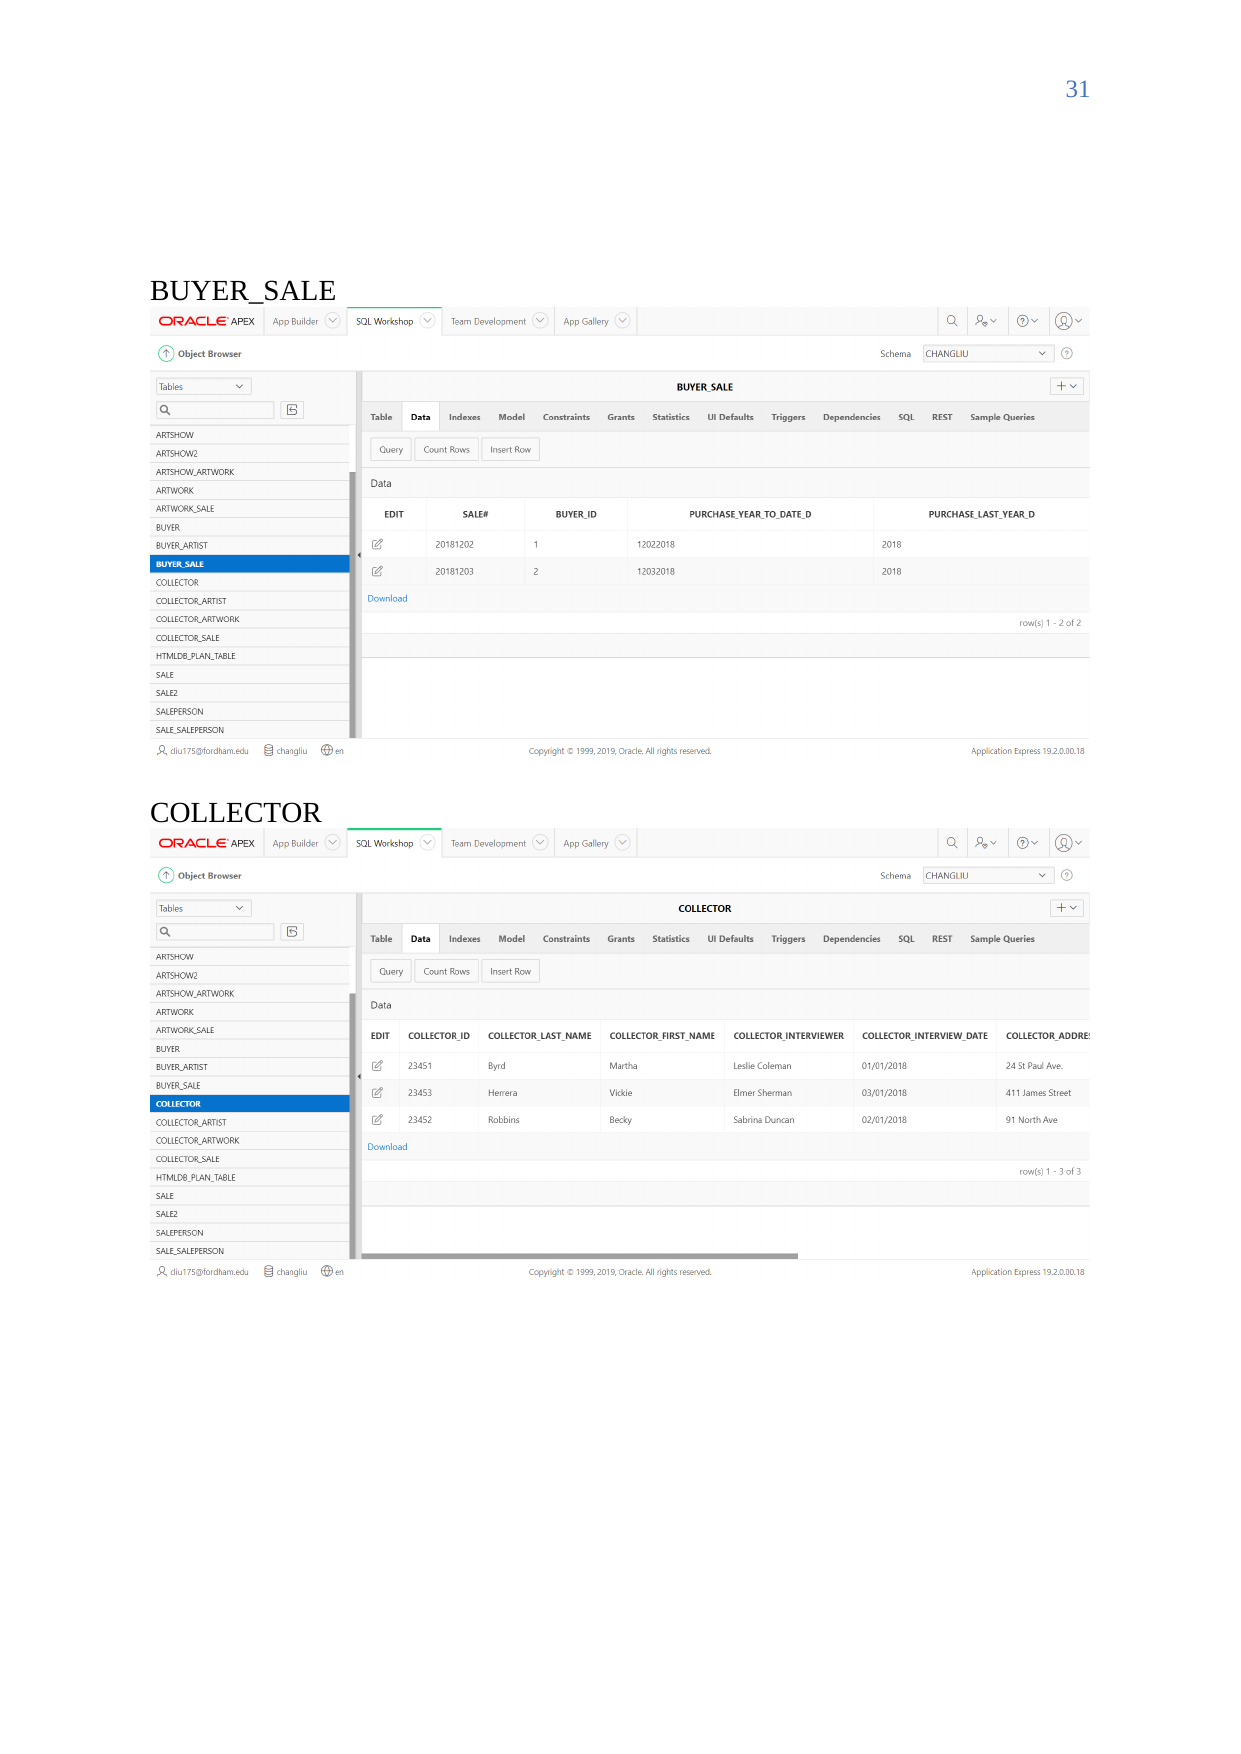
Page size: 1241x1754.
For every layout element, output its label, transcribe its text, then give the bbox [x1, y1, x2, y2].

text COLLECTOR [150, 795, 1090, 828]
picture [150, 307, 1090, 762]
text BUYER_SALE [150, 273, 1090, 307]
picture [150, 828, 1090, 1283]
